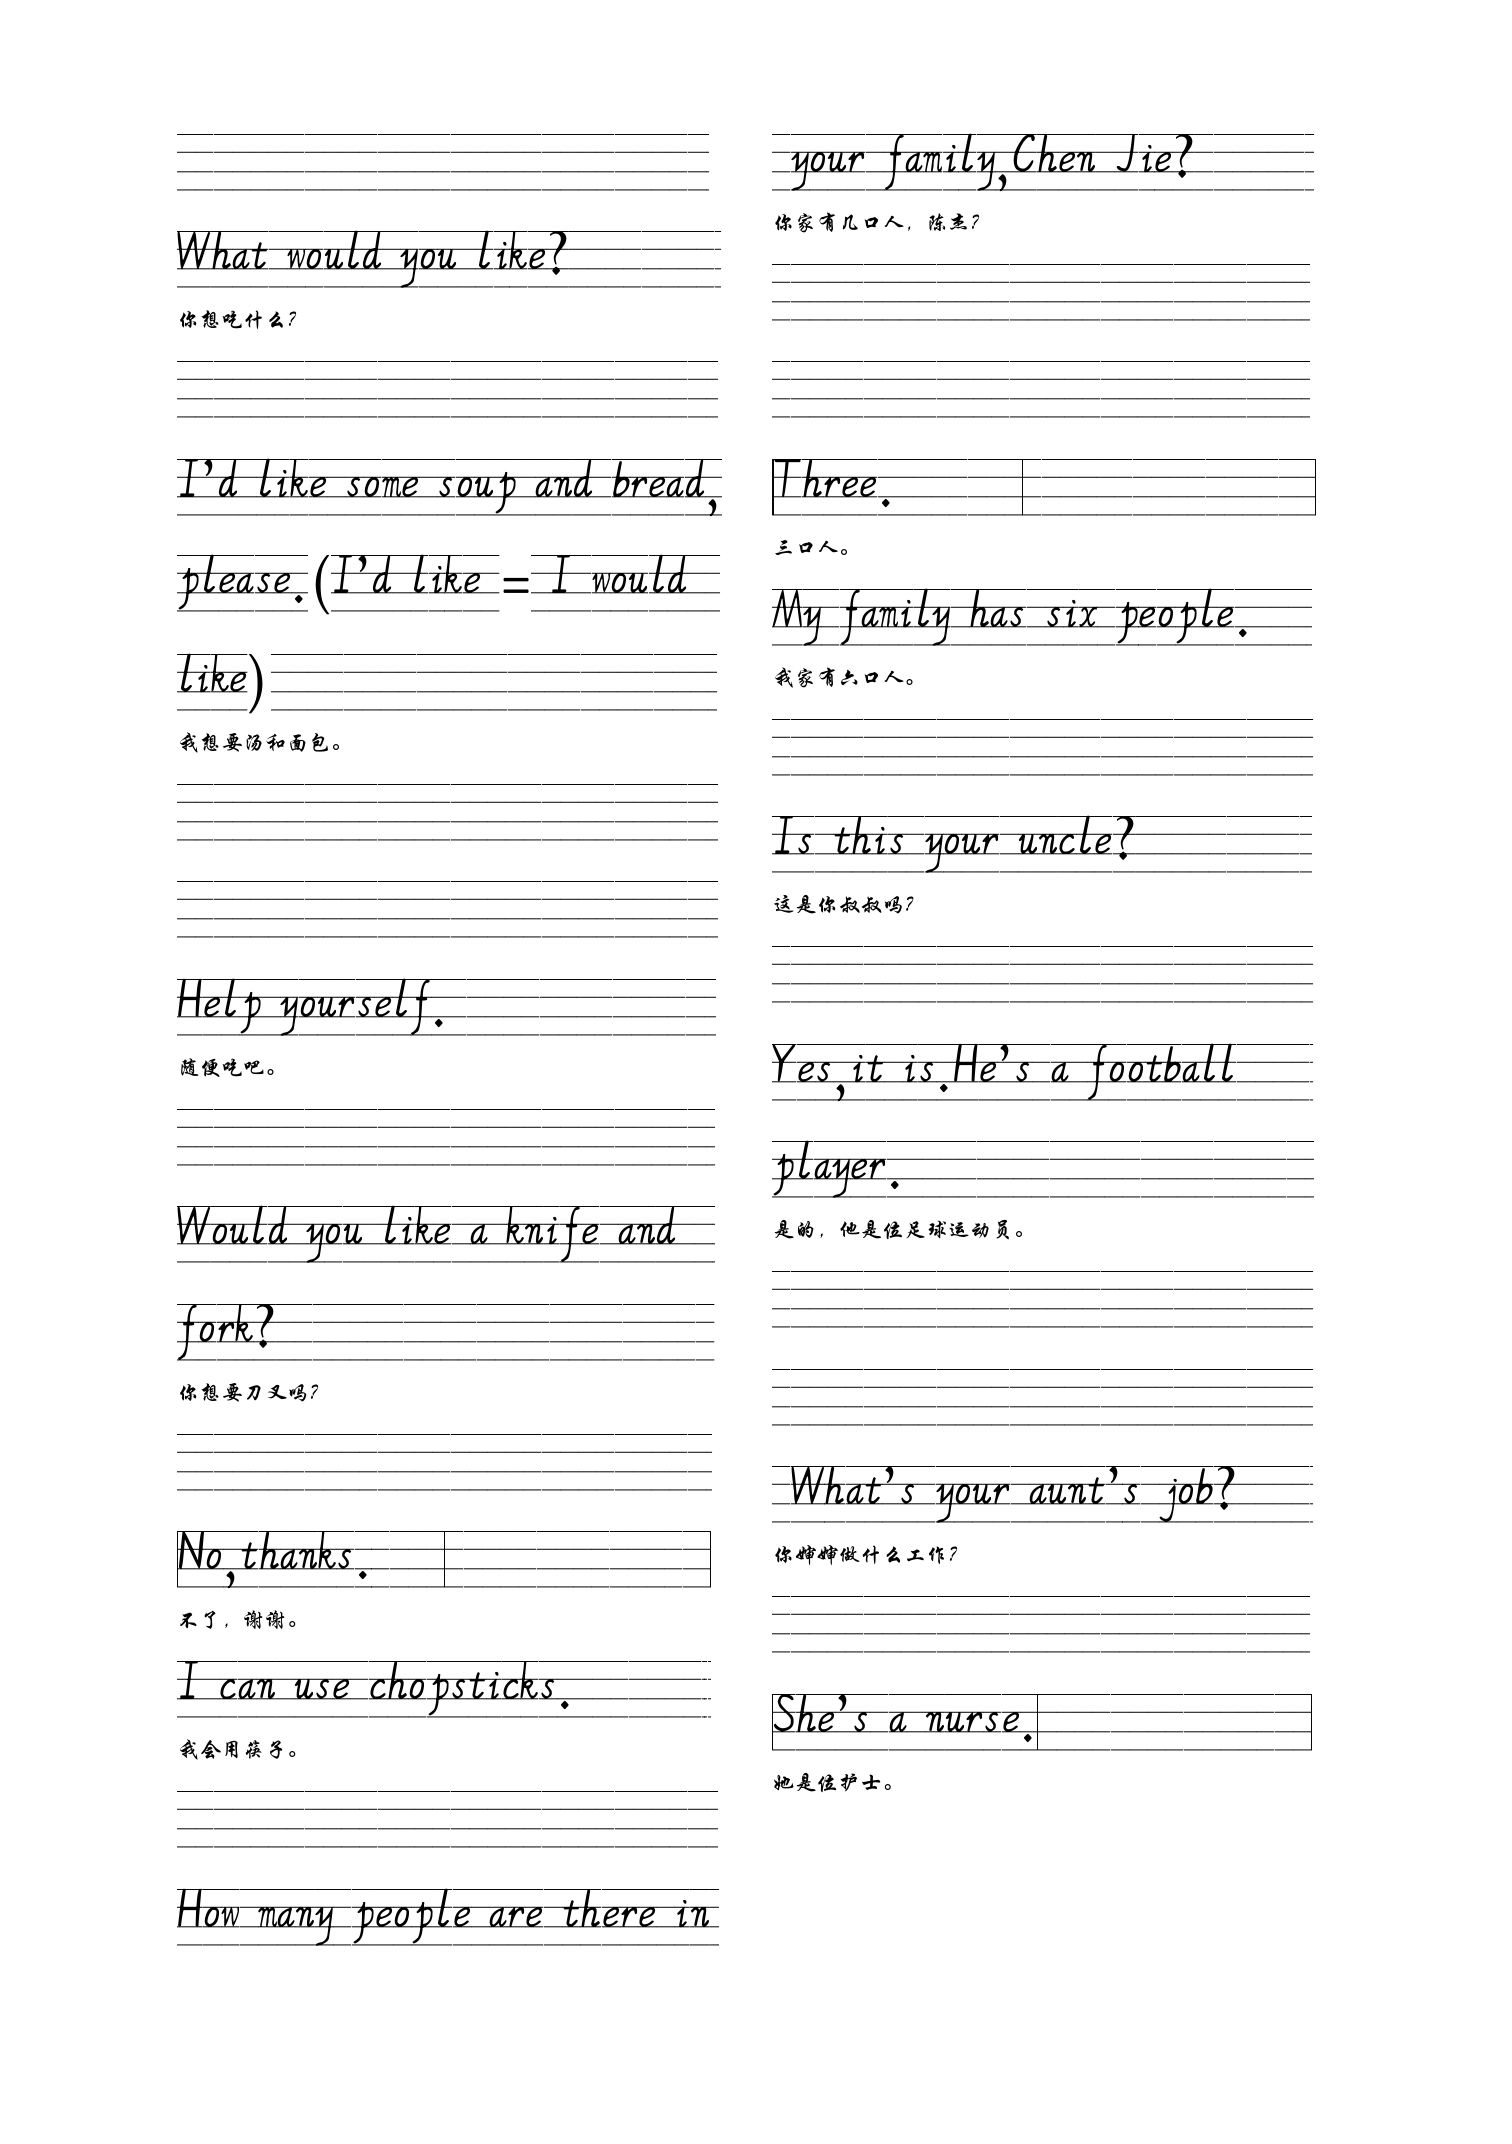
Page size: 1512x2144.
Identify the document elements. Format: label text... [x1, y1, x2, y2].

text 你想要刀叉吗？ [177, 1377, 728, 1410]
text =============================---- [177, 857, 728, 955]
text My=family=has=six=people.===-- [773, 565, 1324, 662]
text =============================---- [177, 1767, 728, 1865]
text I’d=like=some=soup=and=bread, [177, 435, 728, 532]
text 我想要汤和面包。 [177, 727, 728, 760]
text =============================--- [773, 240, 1324, 337]
text 这是你叔叔吗？ [773, 890, 1324, 922]
text =============================---- [773, 922, 1324, 1020]
text =============================---- [773, 1247, 1324, 1345]
text 我会用筷子。 [177, 1735, 728, 1767]
text =============================---- [177, 760, 728, 857]
text I=can=use=chopsticks.=======--- [177, 1637, 728, 1735]
text How=many=people=are=there=in--- [177, 1865, 728, 1962]
text =============================---- [177, 337, 728, 435]
text Would=you=like=a=knife=and==- [177, 1182, 728, 1280]
text 你想吃什么？ [177, 305, 728, 337]
text 随便吃吧。 [177, 1052, 728, 1085]
text 三口人。 [773, 532, 1324, 565]
text =============================--- [773, 1572, 1324, 1670]
text like)========================--- [177, 630, 728, 727]
text Is=this=your=uncle?=========---- [773, 792, 1324, 890]
text What=would=you=like?========-- [177, 207, 728, 305]
text 我家有六口人。 [773, 662, 1324, 695]
text 不了，谢谢。 [177, 1605, 728, 1637]
text =your=family,Chen=Jie?======--- [773, 110, 1324, 207]
text =============================---- [773, 1345, 1324, 1442]
text fork?======================== [177, 1280, 728, 1377]
text =============================---- [773, 695, 1324, 792]
text 是的，他是位足球运动员。 [773, 1215, 1324, 1247]
text Help=yourself.==============---- [177, 955, 728, 1052]
text =============================-- [177, 1410, 728, 1507]
text \\Three.=======\================\ [773, 435, 1324, 532]
text player.======================--- [773, 1117, 1324, 1215]
text 你家有几口人，陈杰？ [773, 207, 1324, 240]
text \No,thanks.====\=============---=\ [177, 1507, 728, 1605]
text Yes,it=is.He’s=a=football====- [773, 1020, 1324, 1117]
text \She’s=a=nurse.\===============\ [773, 1670, 1324, 1767]
text =What’s=your=aunt’s=job?====- [773, 1442, 1324, 1540]
text 她是位护士。 [773, 1767, 1324, 1800]
text =============================- [177, 110, 728, 207]
text =============================--- [773, 337, 1324, 435]
text please.(I’d=like===I=would=----- [177, 532, 728, 630]
text 你婶婶做什么工作？ [773, 1540, 1324, 1572]
text =============================--- [177, 1085, 728, 1182]
